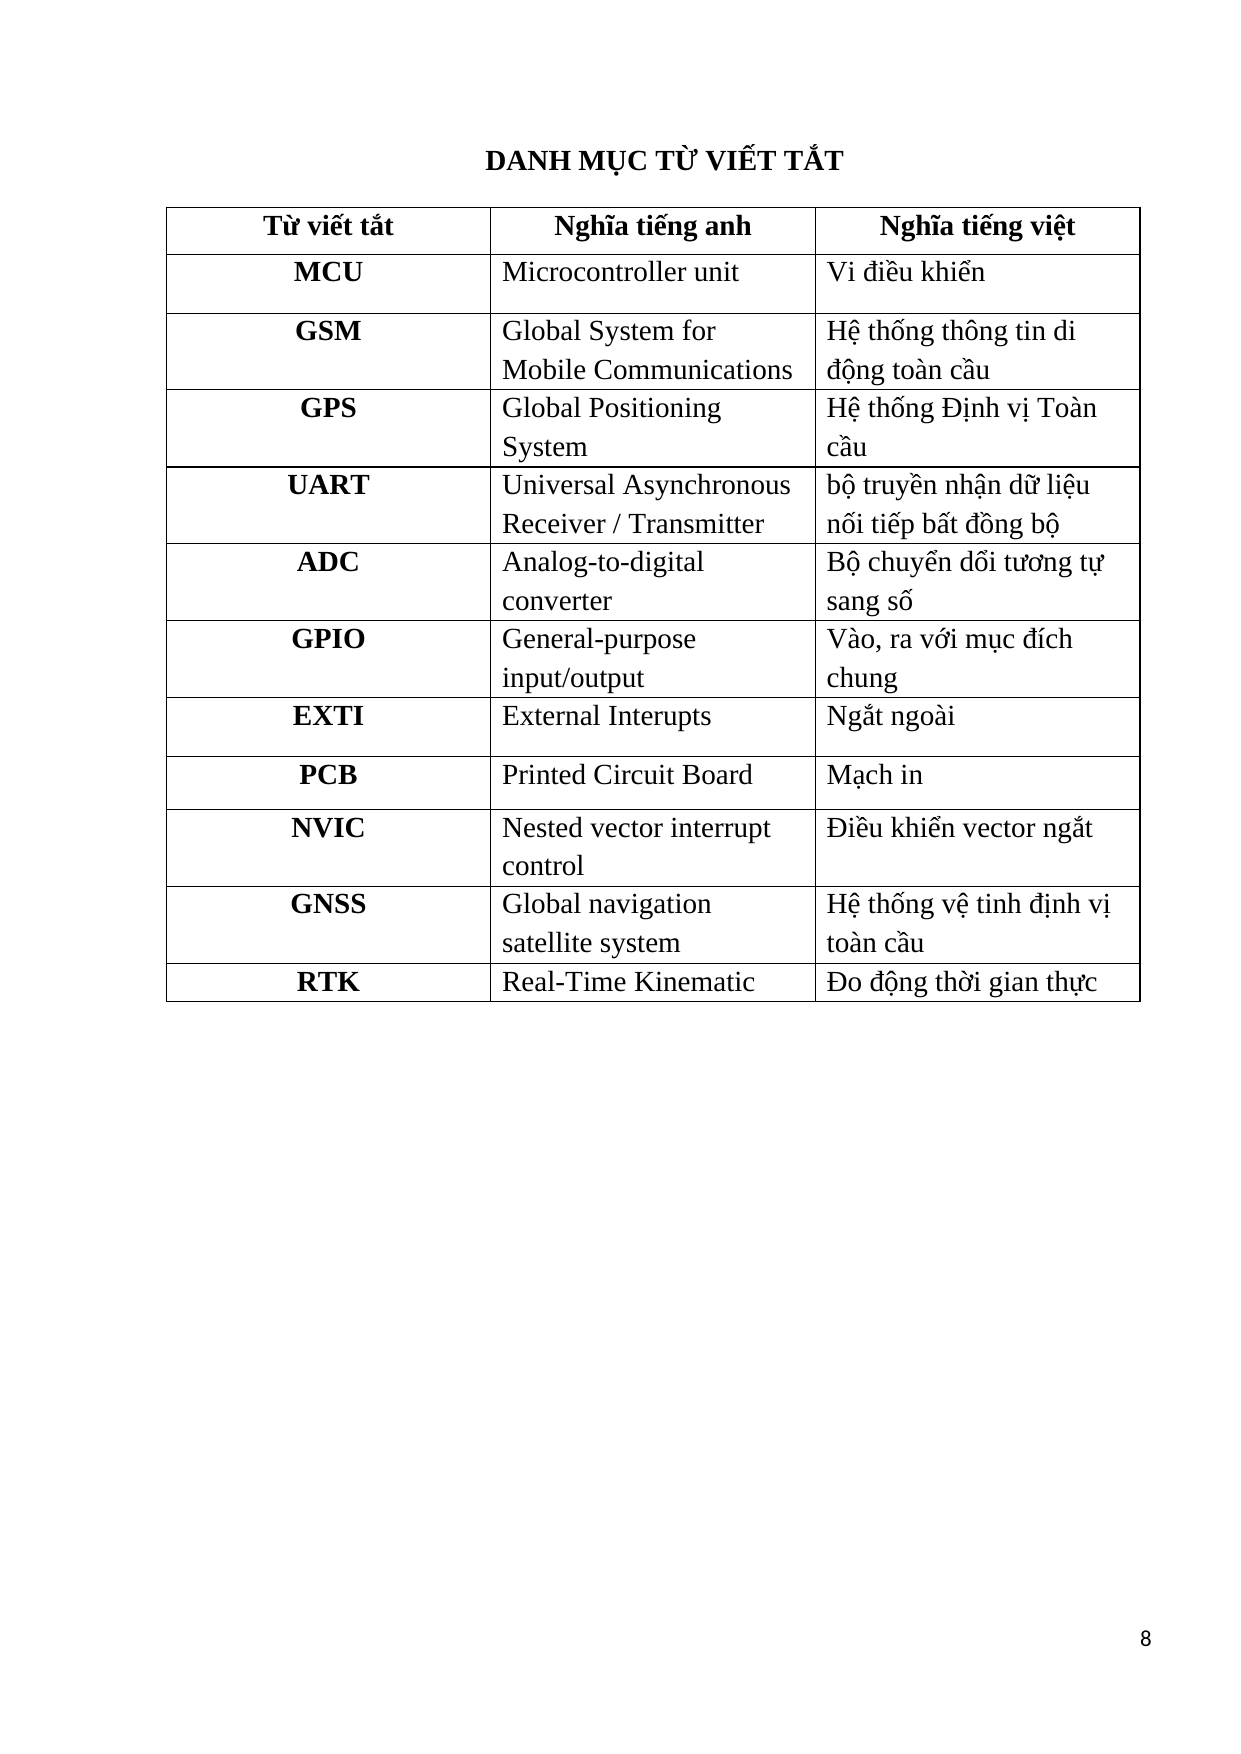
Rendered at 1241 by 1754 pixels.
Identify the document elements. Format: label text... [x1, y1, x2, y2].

table_cell GSM [167, 314, 490, 389]
table_cell PCB [167, 757, 490, 809]
table_cell UART [167, 468, 490, 543]
table_cell External Interupts [491, 698, 815, 756]
table_cell Microcontroller unit [491, 255, 815, 312]
table_cell Global navigation satellite system [491, 887, 815, 963]
table_cell EXTI [167, 698, 490, 756]
table_header Từ viết tắt [167, 208, 490, 253]
table_cell MCU [167, 255, 490, 312]
table_cell Vào, ra với mục đích chung [816, 621, 1139, 697]
table_cell Mạch in [816, 757, 1139, 809]
table_cell Nested vector interrupt control [491, 810, 815, 886]
table_cell Hệ thống Định vị Toàn cầu [816, 390, 1139, 466]
table_header Nghĩa tiếng anh [491, 208, 815, 253]
table_cell Đo động thời gian thực [816, 964, 1139, 1001]
table_cell Universal Asynchronous Receiver / Transmitter [491, 468, 815, 543]
table_cell Vi điều khiển [816, 255, 1139, 312]
table_cell ADC [167, 544, 490, 620]
table_cell Hệ thống vệ tinh định vị toàn cầu [816, 887, 1139, 963]
table_cell Điều khiển vector ngắt [816, 810, 1139, 886]
table_cell Analog-to-digital converter [491, 544, 815, 620]
table_cell General-purpose input/output [491, 621, 815, 697]
table_cell bộ truyền nhận dữ liệu nối tiếp bất đồng bộ [816, 468, 1139, 543]
table_cell Global Positioning System [491, 390, 815, 466]
table_cell GNSS [167, 887, 490, 963]
table_cell RTK [167, 964, 490, 1001]
table_cell Ngắt ngoài [816, 698, 1139, 756]
table_cell Printed Circuit Board [491, 757, 815, 809]
subtitle DANH MỤC TỪ VIẾT TẮT [177, 143, 1152, 177]
table_cell Global System for Mobile Communications [491, 314, 815, 389]
table_cell GPS [167, 390, 490, 466]
table_header Nghĩa tiếng việt [816, 208, 1139, 253]
table_cell Bộ chuyển dổi tương tự sang số [816, 544, 1139, 620]
table_cell Hệ thống thông tin di động toàn cầu [816, 314, 1139, 389]
table_cell Real-Time Kinematic [491, 964, 815, 1001]
table_cell NVIC [167, 810, 490, 886]
table_cell GPIO [167, 621, 490, 697]
